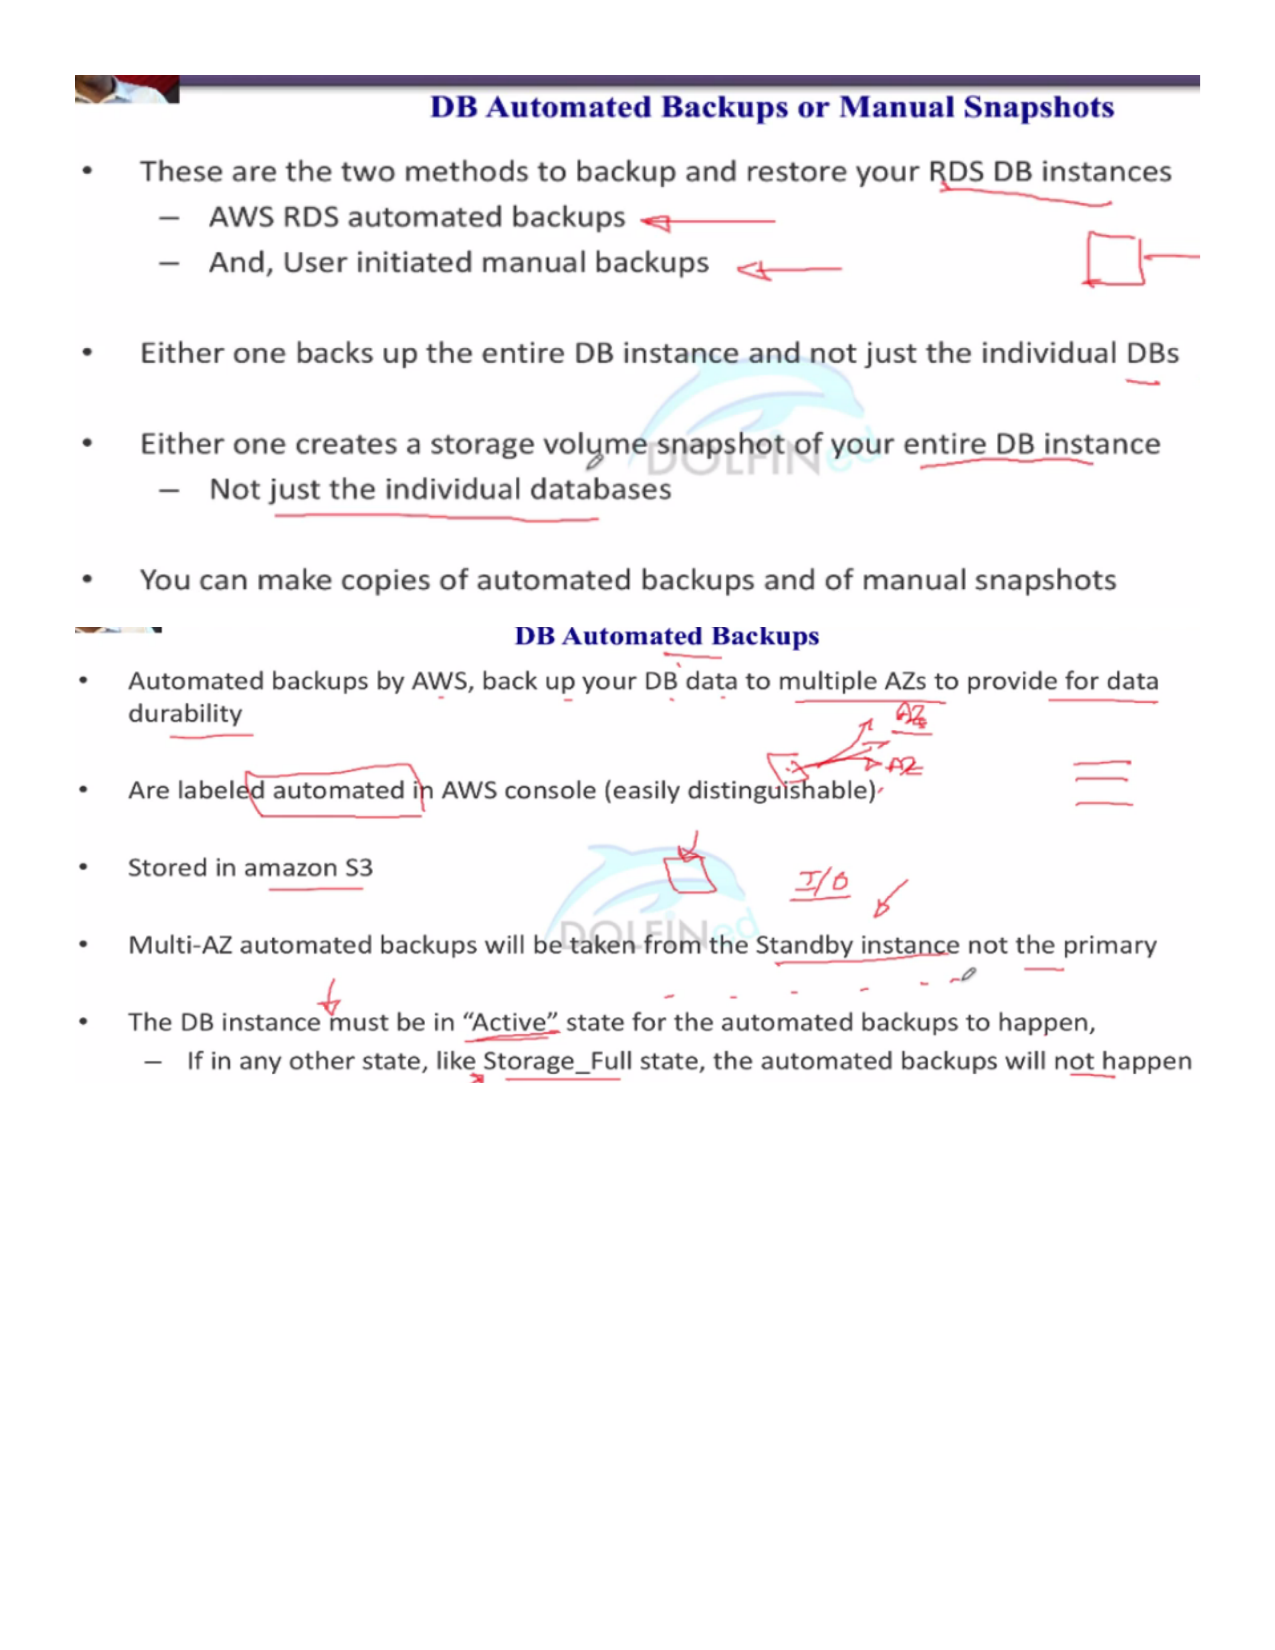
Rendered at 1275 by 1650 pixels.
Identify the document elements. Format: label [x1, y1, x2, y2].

picture [75, 75, 1200, 608]
picture [75, 627, 1200, 1083]
